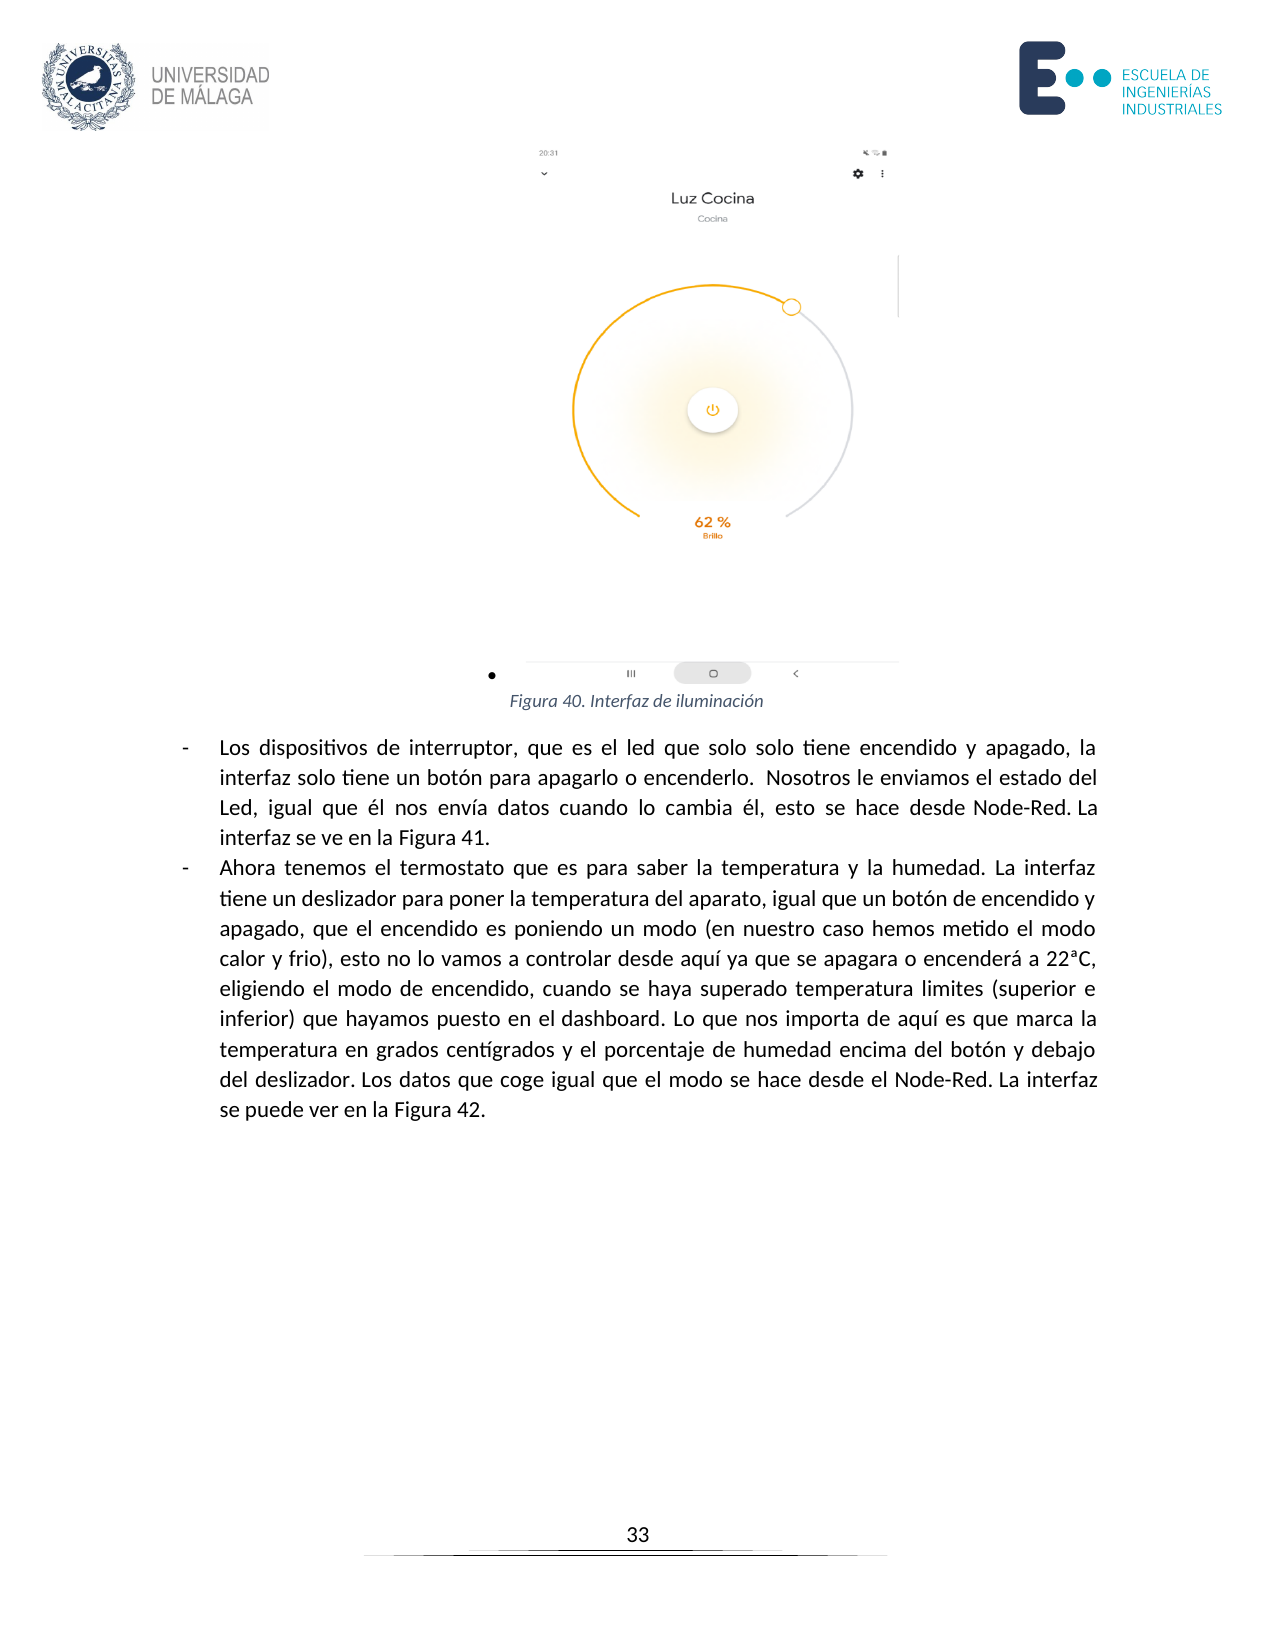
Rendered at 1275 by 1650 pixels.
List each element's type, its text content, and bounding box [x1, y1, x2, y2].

picture [525, 147, 900, 684]
picture [41, 43, 269, 131]
list Los dispositivos de interruptor, que es el led que solo solo tiene encendido y apagado, la interfaz solo tiene un botón para apagarlo o encenderlo. Nosotros le enviamos el estado del Led, igual que él nos envía datos cuando lo cambia él, esto se hace desde Node-Red. La interfaz se ve en la Figura 41. [182, 733, 1098, 851]
list Ahora tenemos el termostato que es para saber la temperatura y la humedad. La interfaz tiene un deslizador para poner la temperatura del aparato, igual que un botón de encendido y apagado, que el encendido es poniendo un modo (en nuestro caso hemos metido el modo calor y frio), esto no lo vamos a controlar desde aquí ya que se apagara o encenderá a 22ªC, eligiendo el modo de encendido, cuando se haya superado temperatura limites (superior e inferior) que hayamos puesto en el dashboard. Lo que nos importa de aquí es que marca la temperatura en grados centígrados y el porcentaje de humedad encima del botón y debajo del deslizador. Los datos que coge igual que el modo se hace desde el Node-Red. La interfaz se puede ver en la Figura 42. [182, 853, 1098, 1123]
picture [999, 21, 1242, 135]
